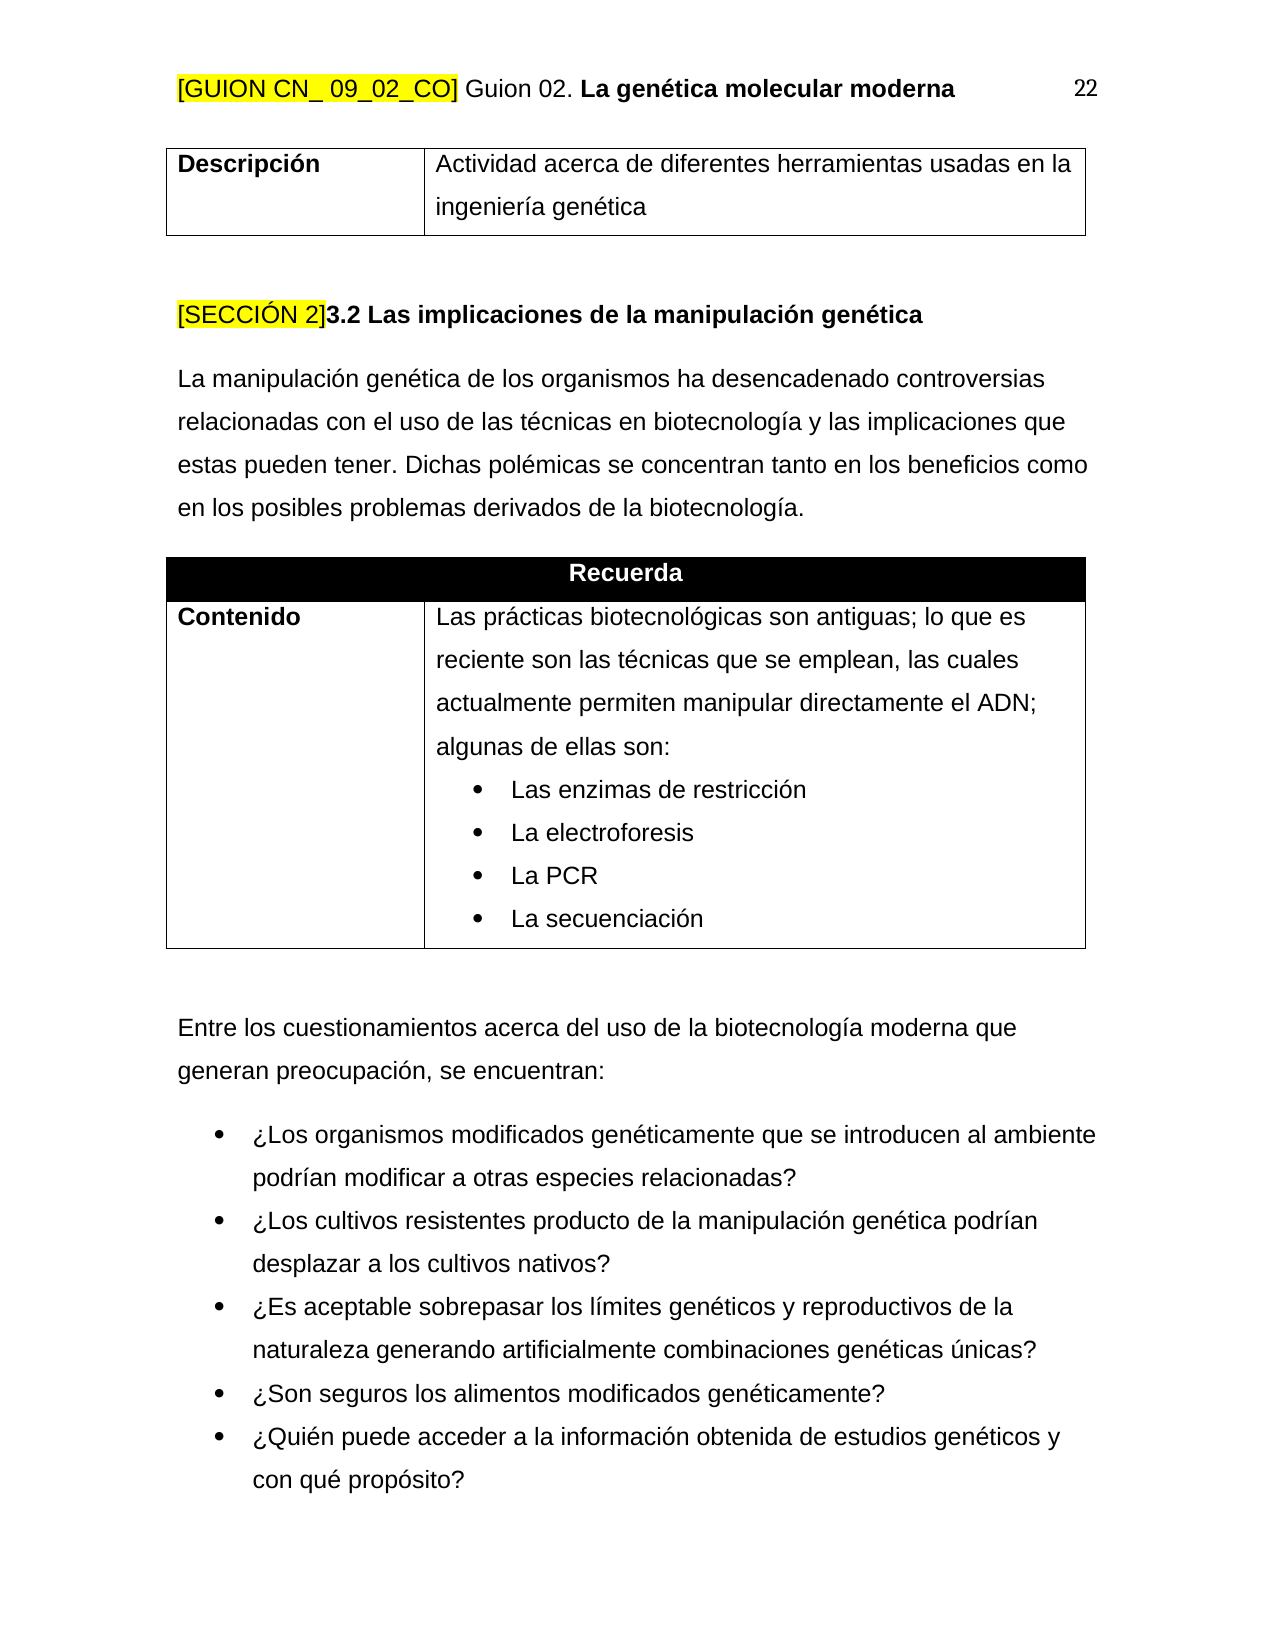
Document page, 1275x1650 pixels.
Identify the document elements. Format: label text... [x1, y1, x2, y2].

text La manipulación genética de los organismos ha desencadenado controversias relacionadas con el uso de las técnicas en biotecnología y las implicaciones que estas pueden tener. Dichas polémicas se concentran tanto en los beneficios como en los posibles problemas derivados de la biotecnología. [177, 364, 1098, 522]
table_header Recuerda [167, 558, 1085, 601]
list ¿Son seguros los alimentos modificados genéticamente? [215, 1379, 1098, 1407]
table_cell Actividad acerca de diferentes herramientas usadas en la ingeniería genética [425, 149, 1085, 235]
list ¿Es aceptable sobrepasar los límites genéticos y reproductivos de la naturaleza generando artificialmente combinaciones genéticas únicas? [215, 1292, 1098, 1364]
list ¿Los cultivos resistentes producto de la manipulación genética podrían desplazar a los cultivos nativos? [215, 1206, 1098, 1278]
list ¿Los organismos modificados genéticamente que se introducen al ambiente podrían modificar a otras especies relacionadas? [215, 1119, 1098, 1192]
table_cell Las prácticas biotecnológicas son antiguas; lo que es reciente son las técnicas que se emplean, las cuales actualmente permiten manipular directamente el ADN; algunas de ellas son: Las enzimas de restricción La electroforesis La PCR La secuenciación [425, 602, 1085, 947]
list ¿Quién puede acceder a la información obtenida de estudios genéticos y con qué propósito? [215, 1422, 1098, 1494]
text [SECCIÓN 2]3.2 Las implicaciones de la manipulación genética [326, 300, 1098, 328]
table_cell Descripción [167, 149, 424, 235]
table_cell Contenido [167, 602, 424, 947]
text Entre los cuestionamientos acerca del uso de la biotecnología moderna que generan preocupación, se encuentran: [177, 1012, 1098, 1084]
